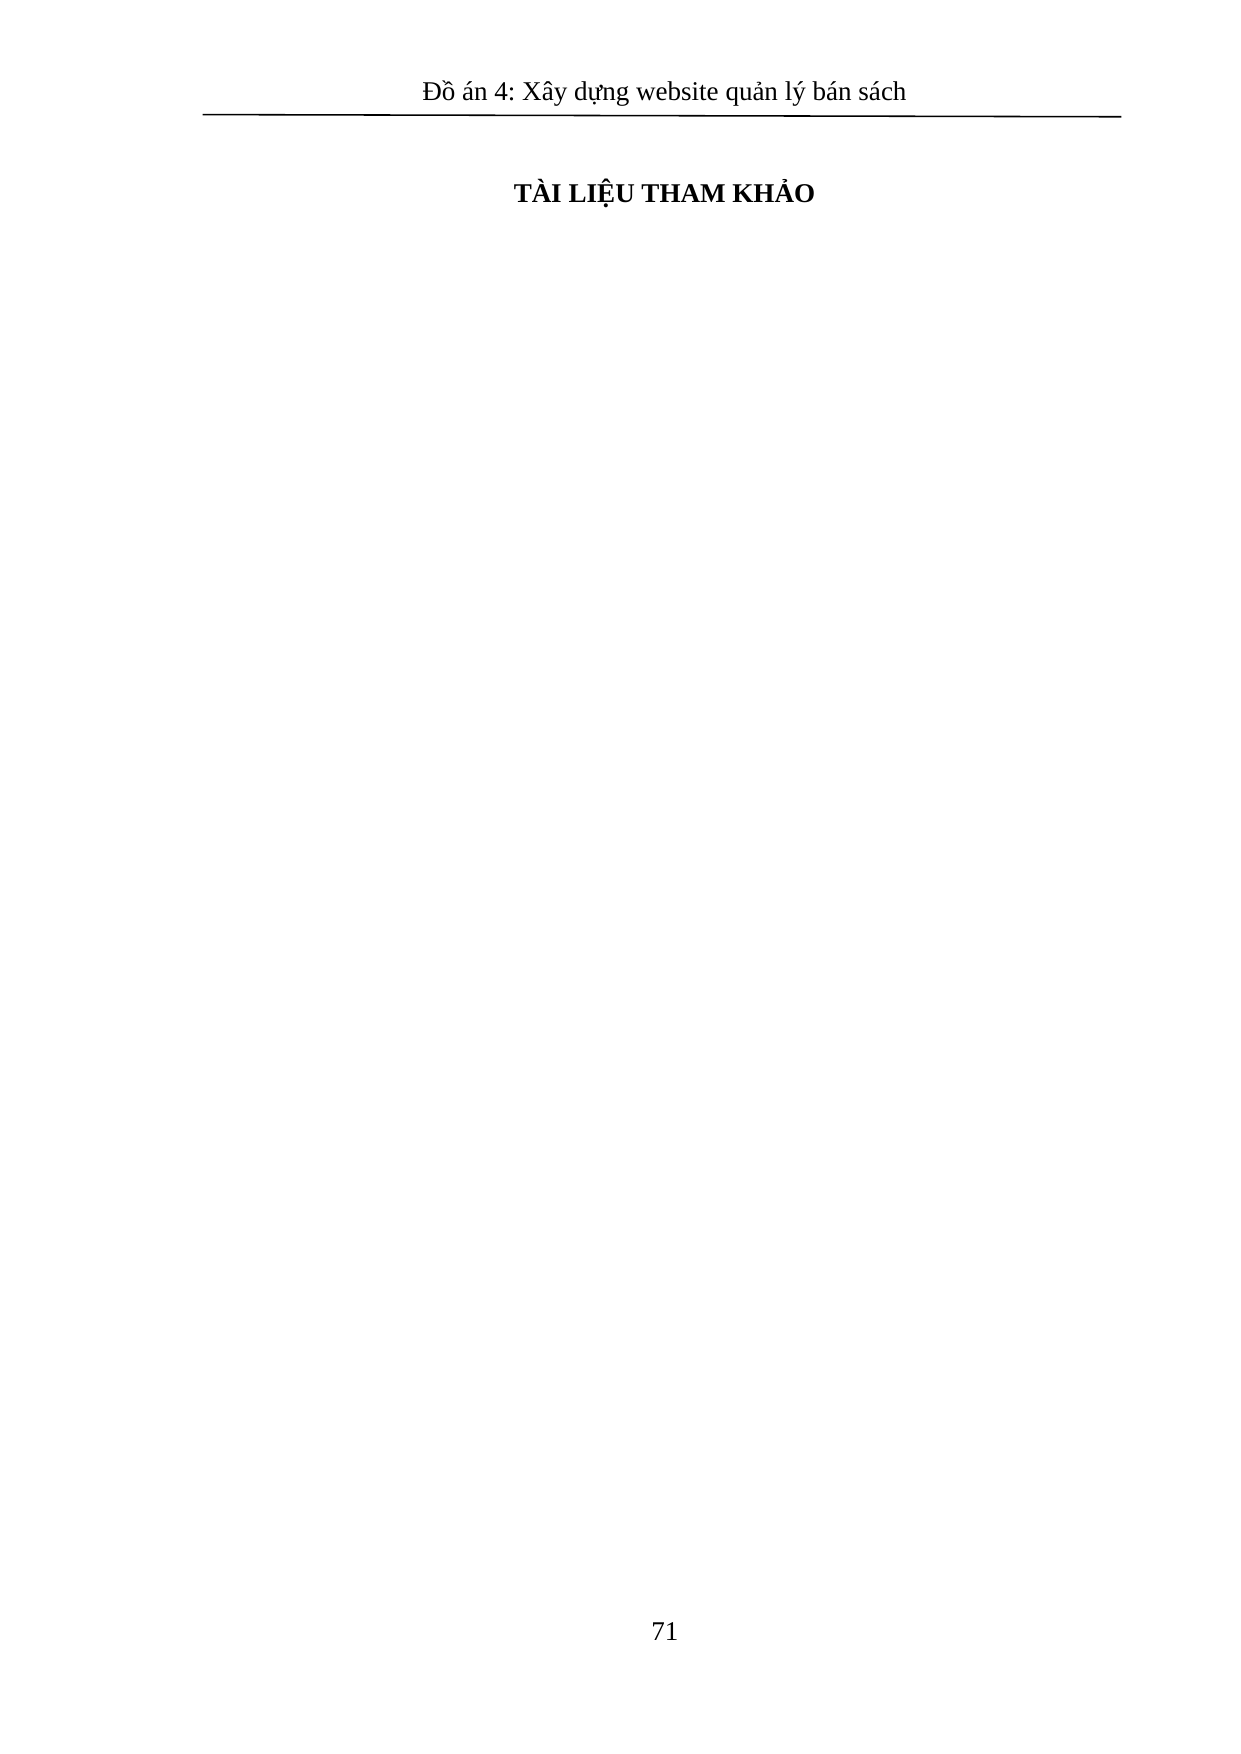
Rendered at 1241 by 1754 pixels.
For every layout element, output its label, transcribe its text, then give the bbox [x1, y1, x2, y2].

text TÀI LIỆU THAM KHẢO [207, 177, 1122, 208]
